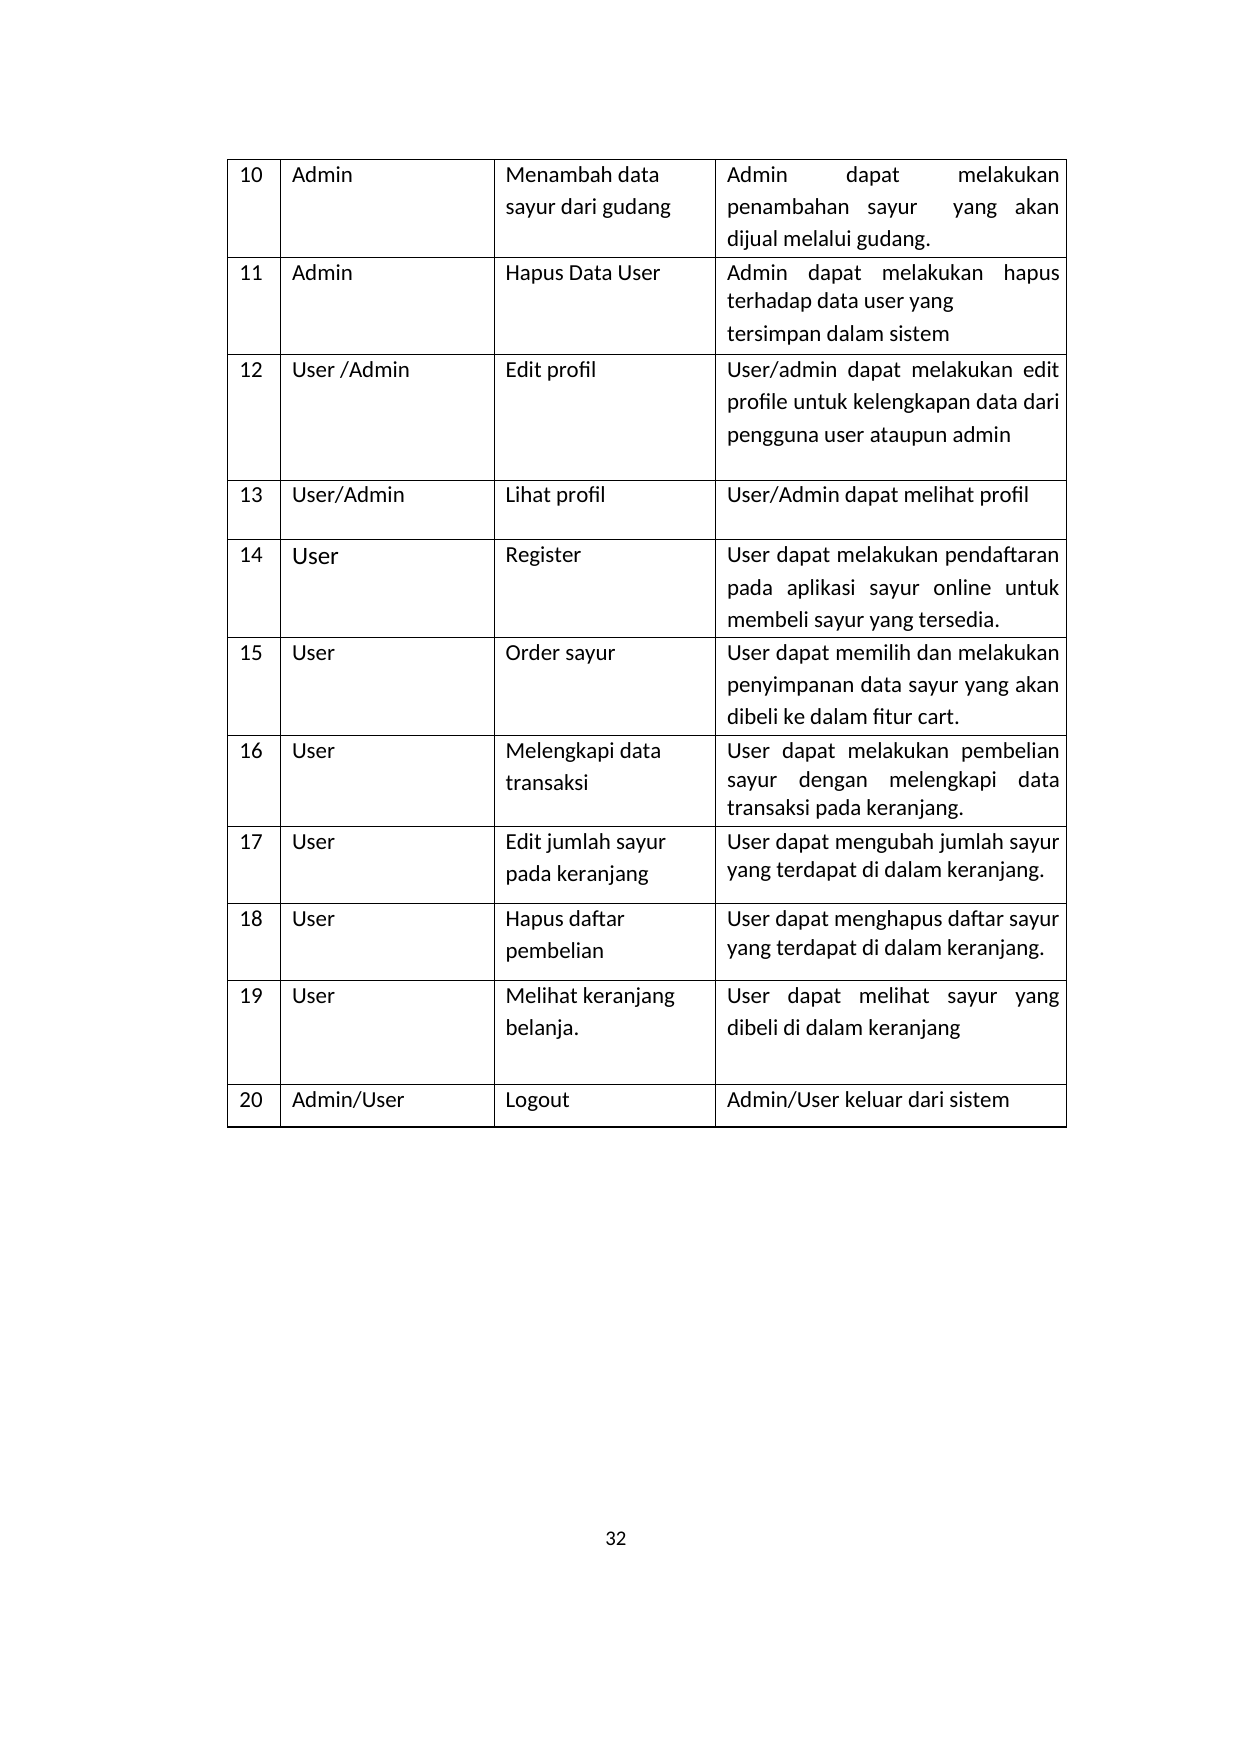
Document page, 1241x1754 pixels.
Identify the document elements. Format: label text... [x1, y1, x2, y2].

table_cell 12 [228, 355, 280, 479]
table_cell User /Admin [281, 355, 494, 479]
table_cell User dapat menghapus daftar sayur yang terdapat di dalam keranjang. [716, 904, 1066, 980]
table_cell User dapat melihat sayur yang dibeli di dalam keranjang [716, 981, 1066, 1084]
table_cell Register [495, 540, 715, 637]
table_cell Menambah data sayur dari gudang [495, 160, 715, 257]
table_cell 18 [228, 904, 280, 980]
table_cell Hapus Data User [495, 258, 715, 354]
table_cell 14 [228, 540, 280, 637]
table_cell 16 [228, 736, 280, 826]
table_cell User [281, 904, 494, 980]
table_cell 11 [228, 258, 280, 354]
table_cell Admin dapat melakukan penambahan sayur yang akan dijual melalui gudang. [716, 160, 1066, 257]
table_cell Admin [281, 258, 494, 354]
table_cell Hapus daftar pembelian [495, 904, 715, 980]
table_cell User dapat melakukan pendaftaran pada aplikasi sayur online untuk membeli sayur yang tersedia. [716, 540, 1066, 637]
table_cell User dapat memilih dan melakukan penyimpanan data sayur yang akan dibeli ke dalam fitur cart. [716, 638, 1066, 735]
table_cell 19 [228, 981, 280, 1084]
table_cell Melengkapi data transaksi [495, 736, 715, 826]
table_cell 15 [228, 638, 280, 735]
table_cell User [281, 736, 494, 826]
table_cell Lihat profil [495, 481, 715, 539]
table_cell User/Admin dapat melihat profil [716, 481, 1066, 539]
table_cell User dapat melakukan pembelian sayur dengan melengkapi data transaksi pada keranjang. [716, 736, 1066, 826]
table_cell Admin dapat melakukan hapus terhadap data user yang tersimpan dalam sistem [716, 258, 1066, 354]
table_cell Edit profil [495, 355, 715, 479]
table_cell User [281, 981, 494, 1084]
table_cell Logout [495, 1085, 715, 1126]
table_cell User [281, 827, 494, 903]
table_cell User dapat mengubah jumlah sayur yang terdapat di dalam keranjang. [716, 827, 1066, 903]
table_cell 13 [228, 481, 280, 539]
table_cell 10 [228, 160, 280, 257]
table_cell Admin [281, 160, 494, 257]
table_cell User/admin dapat melakukan edit profile untuk kelengkapan data dari pengguna user ataupun admin [716, 355, 1066, 479]
table_cell Melihat keranjang belanja. [495, 981, 715, 1084]
table_cell User [281, 638, 494, 735]
table_cell User [281, 540, 494, 637]
table_cell Admin/User [281, 1085, 494, 1126]
table_cell Admin/User keluar dari sistem [716, 1085, 1066, 1126]
table_cell 17 [228, 827, 280, 903]
table_cell Order sayur [495, 638, 715, 735]
table_cell Edit jumlah sayur pada keranjang [495, 827, 715, 903]
table_cell User/Admin [281, 481, 494, 539]
table_cell 20 [228, 1085, 280, 1126]
